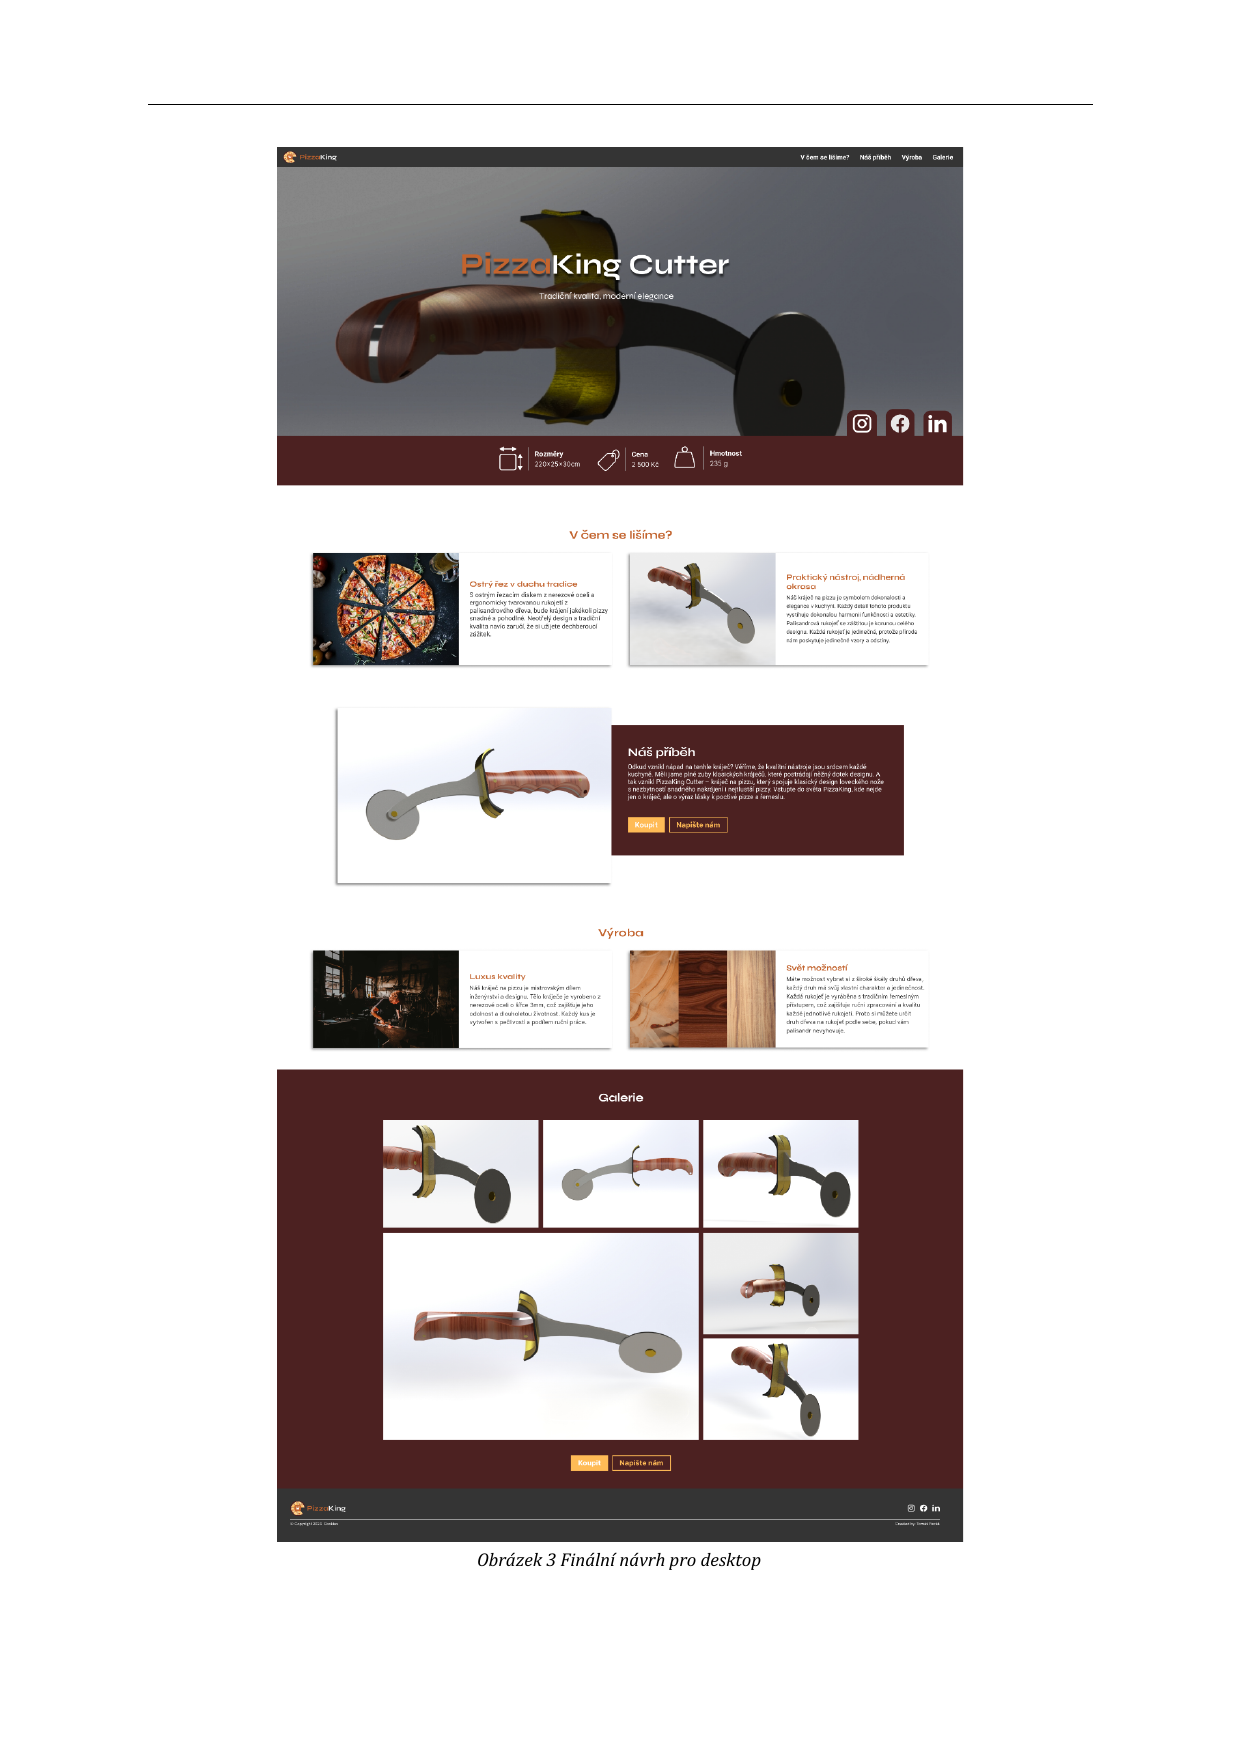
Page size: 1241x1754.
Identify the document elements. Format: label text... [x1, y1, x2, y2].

text Obrázek 3 Finální návrh pro desktop [148, 1549, 1093, 1571]
picture [277, 147, 964, 1542]
